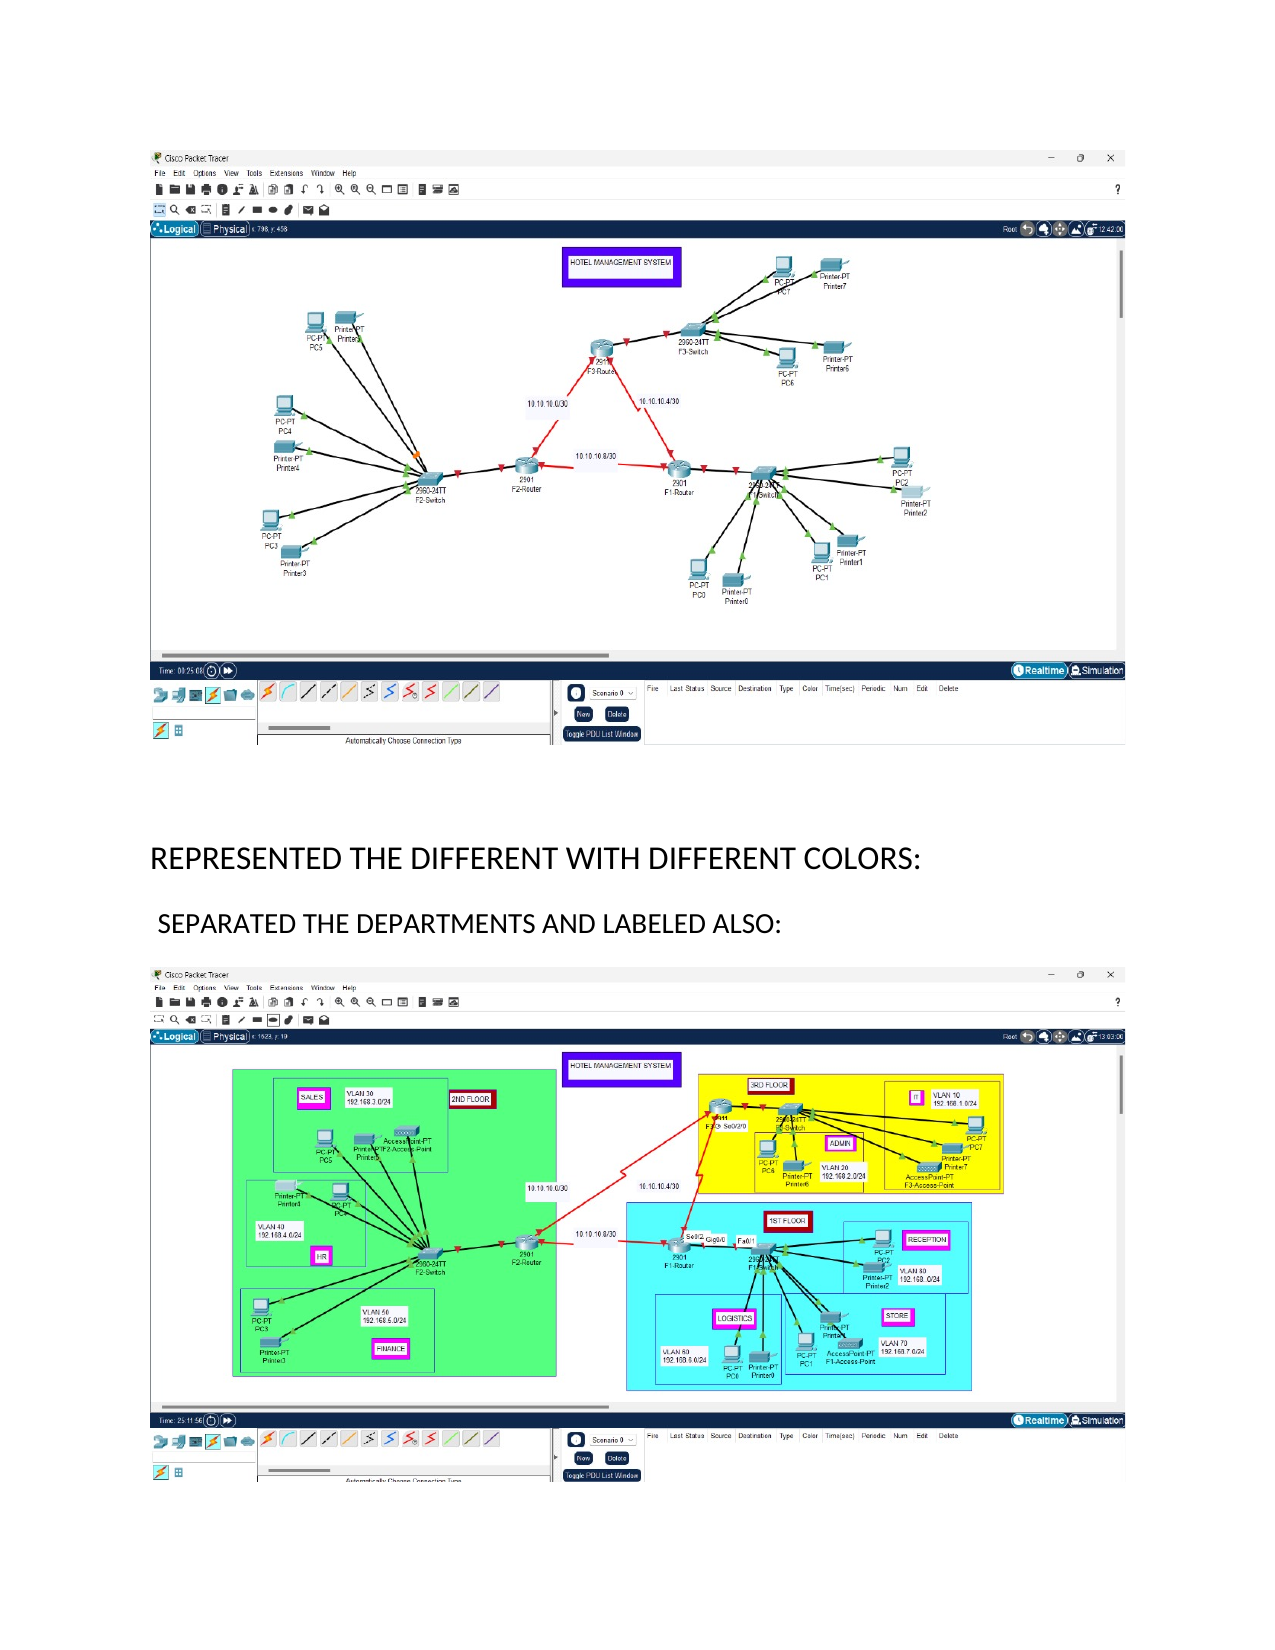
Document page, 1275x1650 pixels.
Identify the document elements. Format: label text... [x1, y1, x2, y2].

text SEPARATED THE DEPARTMENTS AND LABELED ALSO: [150, 905, 1125, 940]
picture [150, 150, 1125, 745]
picture [150, 967, 1125, 1482]
text REPRESENTED THE DIFFERENT WITH DIFFERENT COLORS: [150, 837, 1125, 878]
